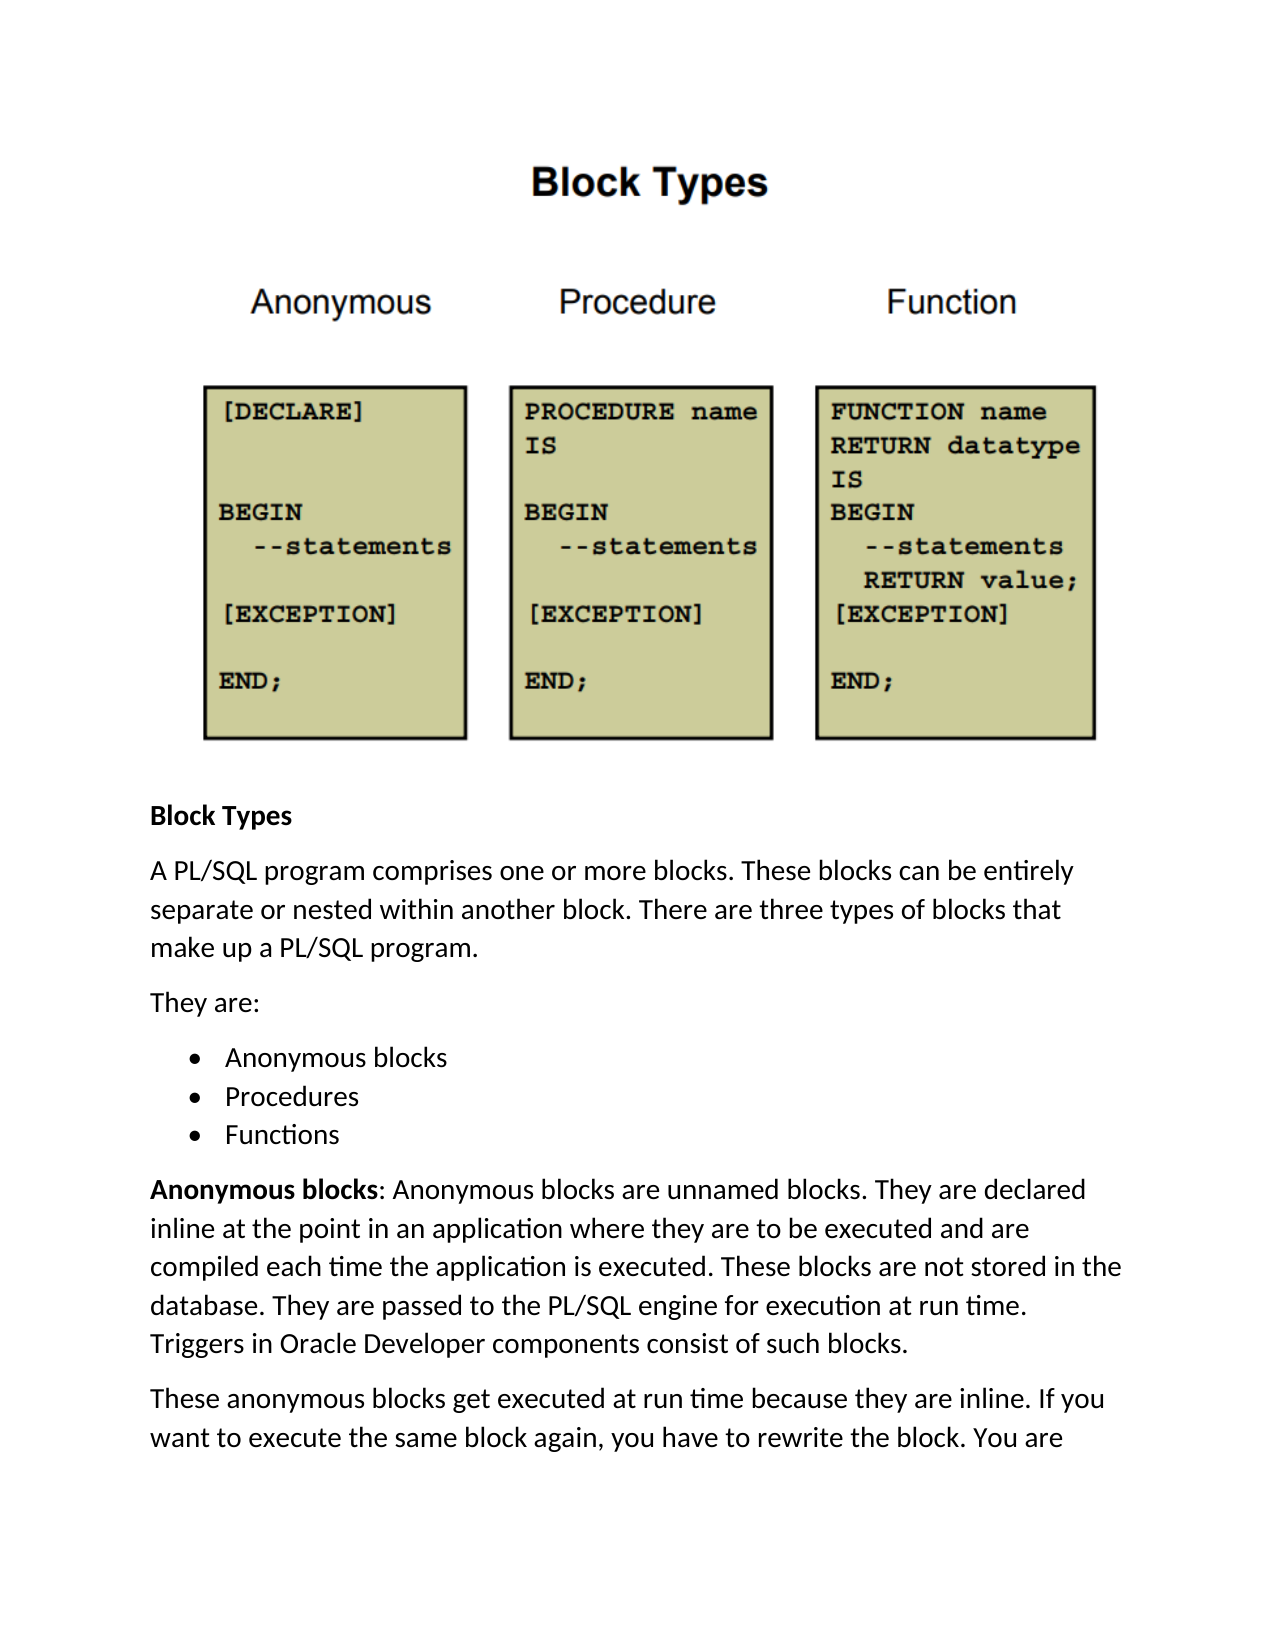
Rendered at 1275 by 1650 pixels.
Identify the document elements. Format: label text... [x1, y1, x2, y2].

list Functions [187, 1116, 1125, 1152]
text A PL/SQL program comprises one or more blocks. These blocks can be entirely separate or nested within another block. There are three types of blocks that make up a PL/SQL program. [150, 852, 1125, 965]
text Block Types [150, 797, 1125, 833]
list Procedures [187, 1078, 1125, 1113]
list Anonymous blocks [187, 1039, 1125, 1075]
text They are: [150, 984, 1125, 1020]
text Anonymous blocks: Anonymous blocks are unnamed blocks. They are declared inline at the point in an application where they are to be executed and are compiled each time the application is executed. These blocks are not stored in the database. They are passed to the PL/SQL engine for execution at run time. Triggers in Oracle Developer components consist of such blocks. [150, 1171, 1125, 1361]
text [150, 1380, 1125, 1454]
picture [150, 150, 1125, 779]
